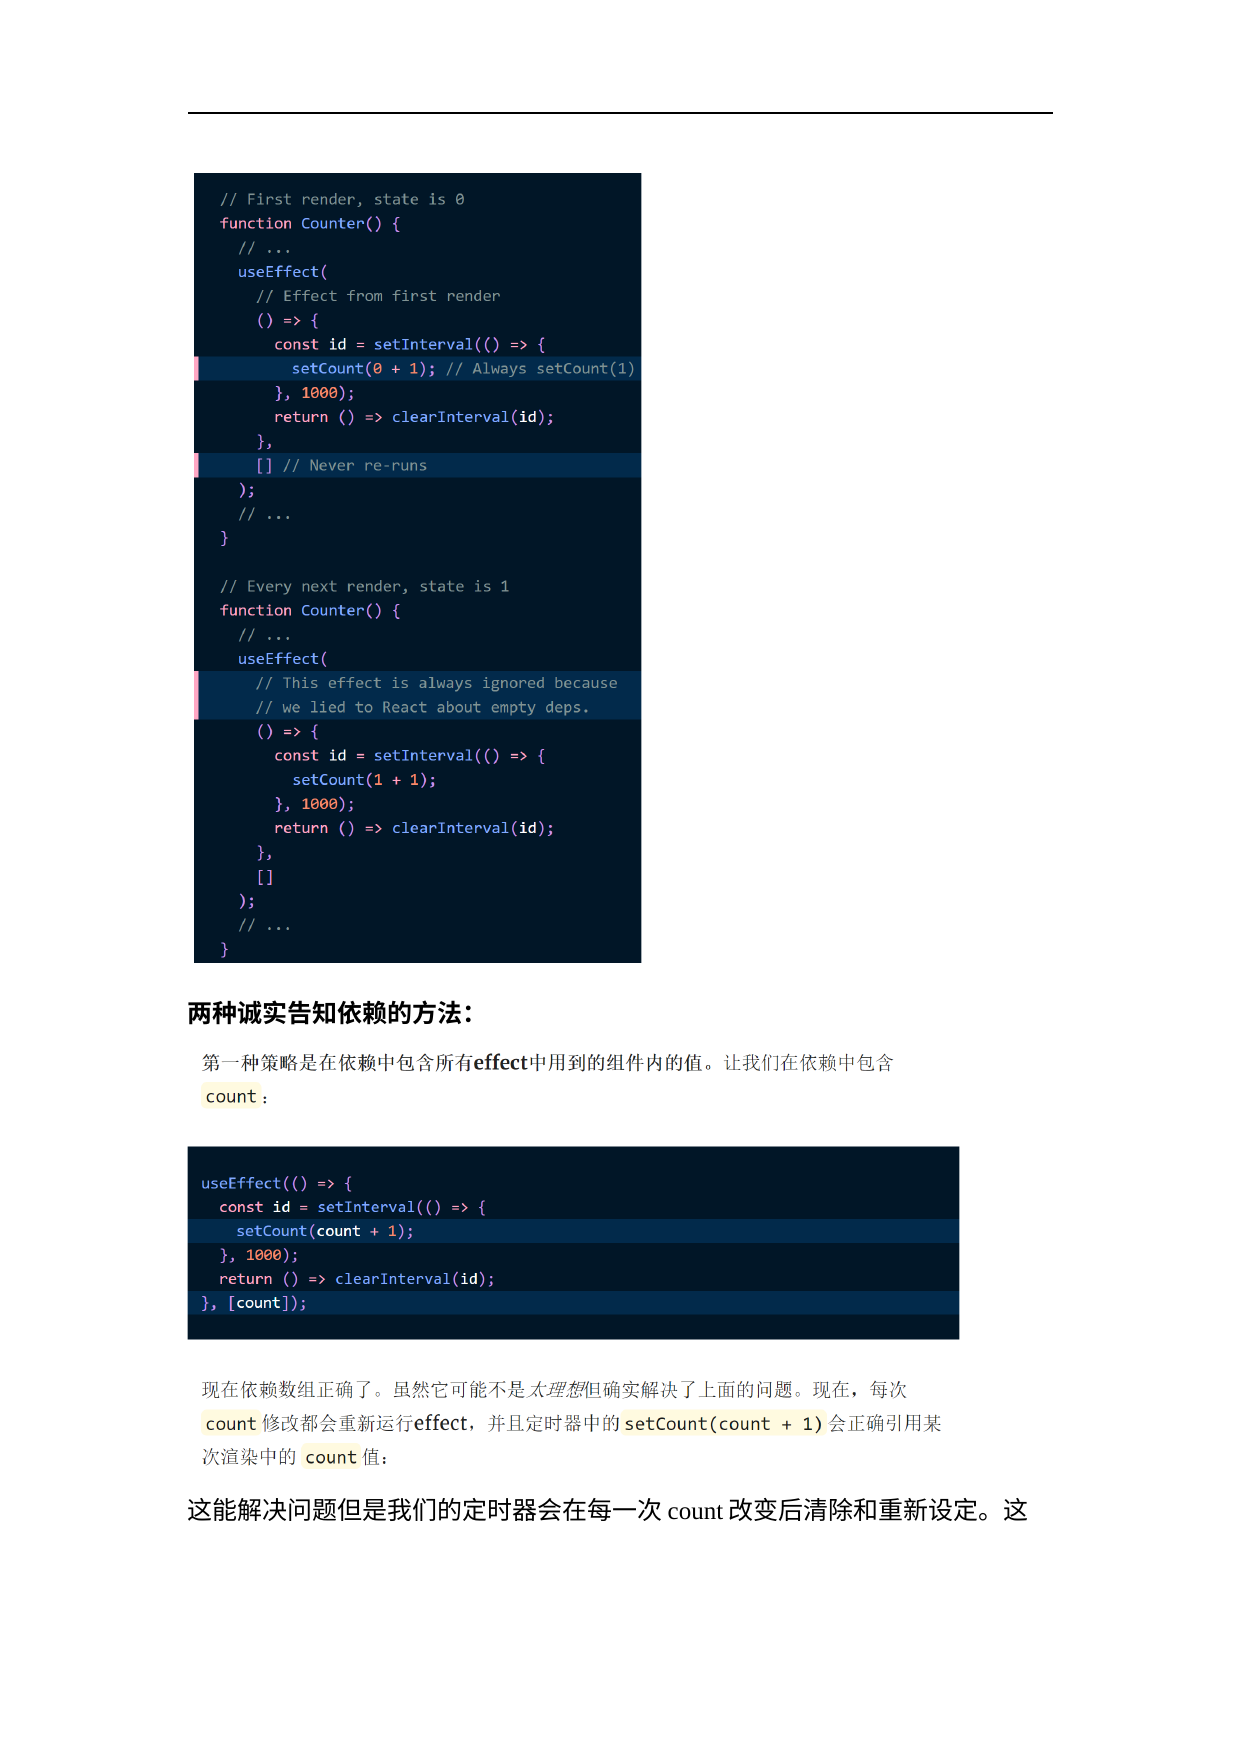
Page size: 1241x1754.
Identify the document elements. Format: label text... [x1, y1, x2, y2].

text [187, 1476, 1053, 1541]
picture [187, 1050, 960, 1471]
picture [187, 173, 642, 963]
text 两种诚实告知依赖的方法： [187, 979, 1053, 1044]
